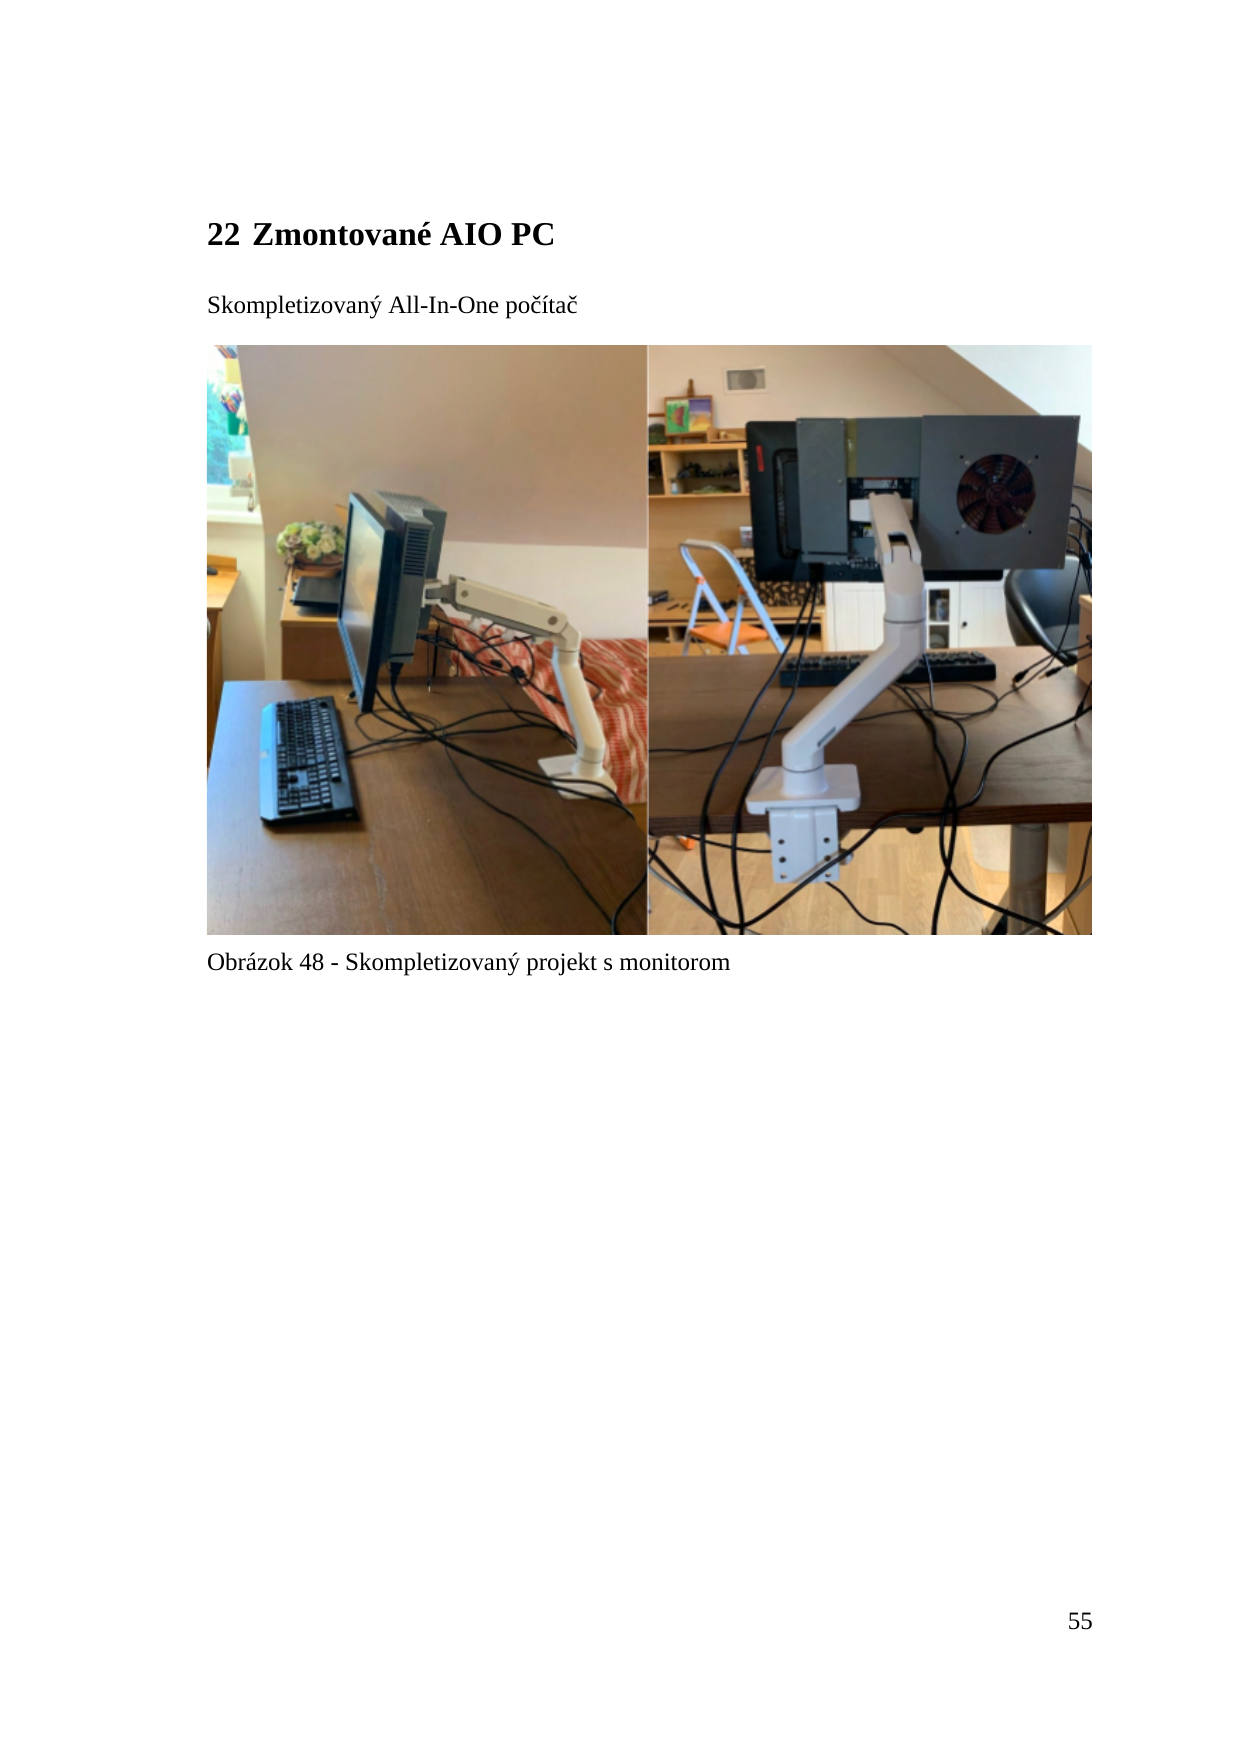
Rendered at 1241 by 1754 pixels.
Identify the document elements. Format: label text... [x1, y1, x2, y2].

picture [206, 345, 1092, 935]
subtitle Zmontované AIO PC [207, 214, 1092, 252]
text Obrázok 48 - Skompletizovaný projekt s monitorom [207, 947, 1092, 976]
text Skompletizovaný All-In-One počítač [207, 290, 1092, 318]
